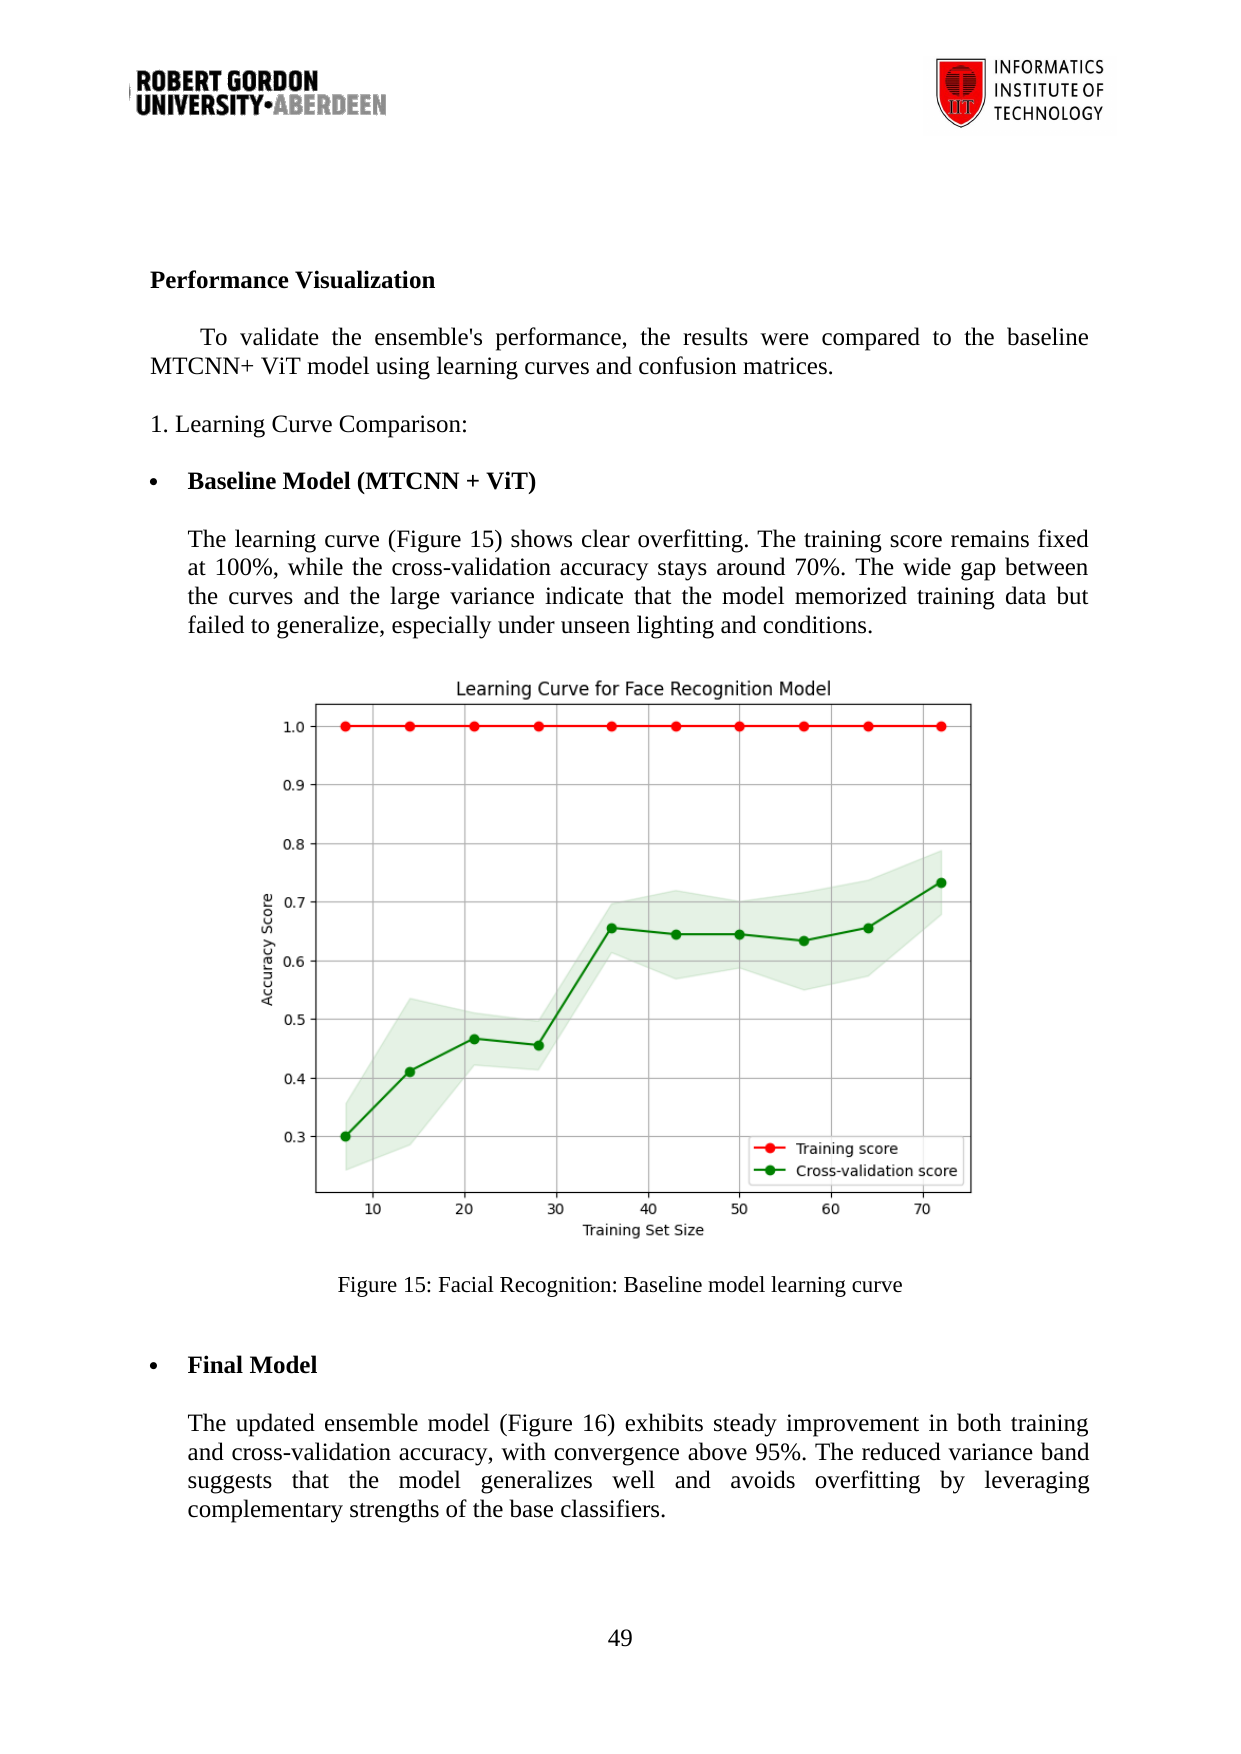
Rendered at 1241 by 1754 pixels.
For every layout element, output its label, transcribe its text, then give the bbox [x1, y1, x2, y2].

text The learning curve (Figure 15) shows clear overfitting. The training score remains fixed at 100%, while the cross-validation accuracy stays around 70%. The wide gap between the curves and the large variance indicate that the model memorized training data but failed to generalize, especially under unseen lighting and conditions. [187, 524, 1090, 639]
picture [251, 670, 981, 1248]
picture [129, 53, 400, 122]
text To validate the ensemble's performance, the results were compared to the baseline MTCNN+ ViT model using learning curves and confusion matrices. [150, 322, 1090, 380]
text 1. Learning Curve Comparison: [150, 409, 1090, 437]
list Final Model [150, 1350, 1090, 1379]
text The updated ensemble model (Figure 16) exhibits steady improvement in both training and cross-validation accuracy, with convergence above 95%. The reduced variance band suggests that the model generalizes well and avoids overfitting by leveraging complementary strengths of the base classifiers. [187, 1408, 1090, 1523]
list Baseline Model (MTCNN + ViT) [150, 466, 1090, 495]
text Figure 15: Facial Recognition: Baseline model learning curve [150, 1271, 1090, 1298]
picture [922, 56, 1117, 136]
text Performance Visualization [150, 265, 1090, 294]
